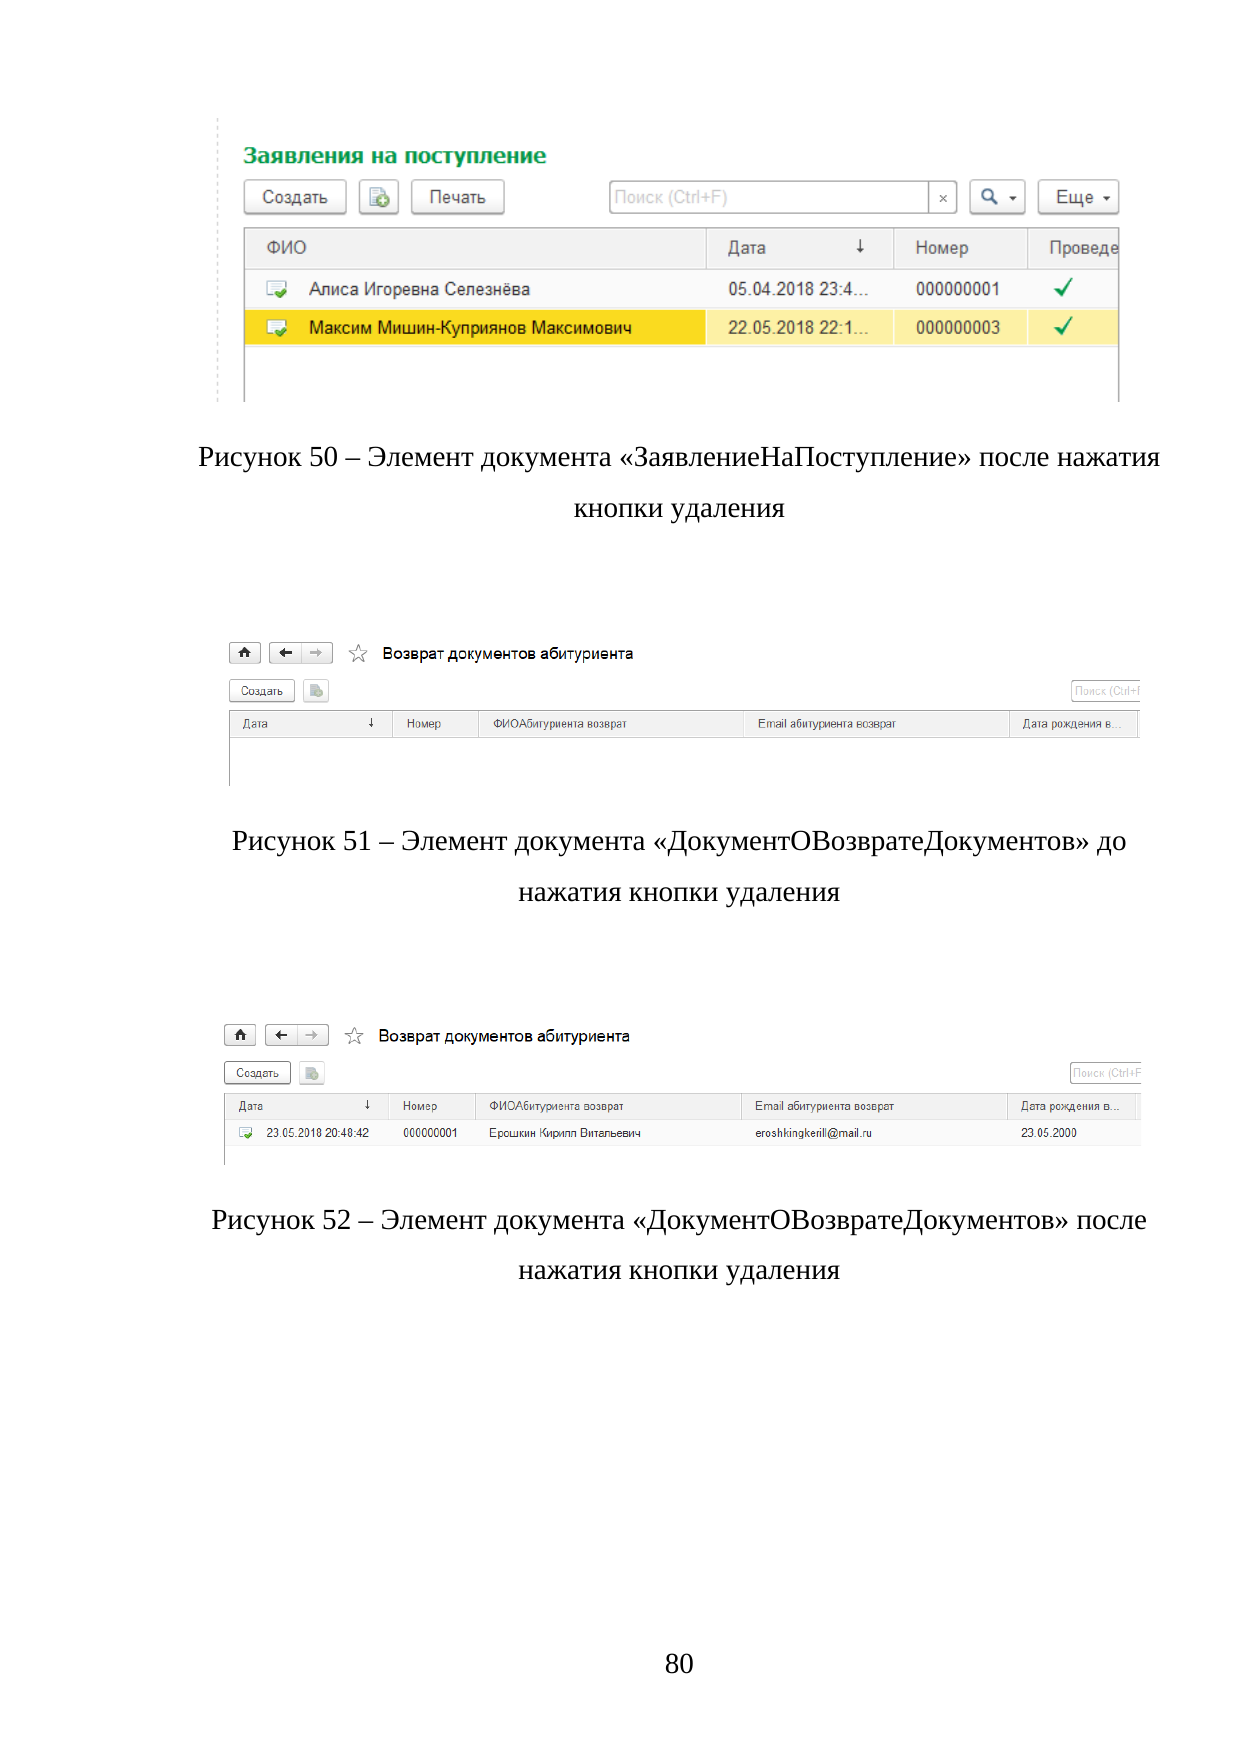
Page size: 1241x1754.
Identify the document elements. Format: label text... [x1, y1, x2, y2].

text Рисунок 50 – Элемент документа «ЗаявлениеНаПоступление» после нажатия кнопки удаления [177, 439, 1181, 523]
text Рисунок 52 – Элемент документа «ДокументОВозвратеДокументов» после нажатия кнопки удаления [177, 1202, 1181, 1286]
picture [209, 118, 1149, 402]
picture [217, 1016, 1142, 1165]
picture [218, 632, 1140, 786]
text Рисунок 51 – Элемент документа «ДокументОВозвратеДокументов» до нажатия кнопки удаления [177, 823, 1181, 907]
